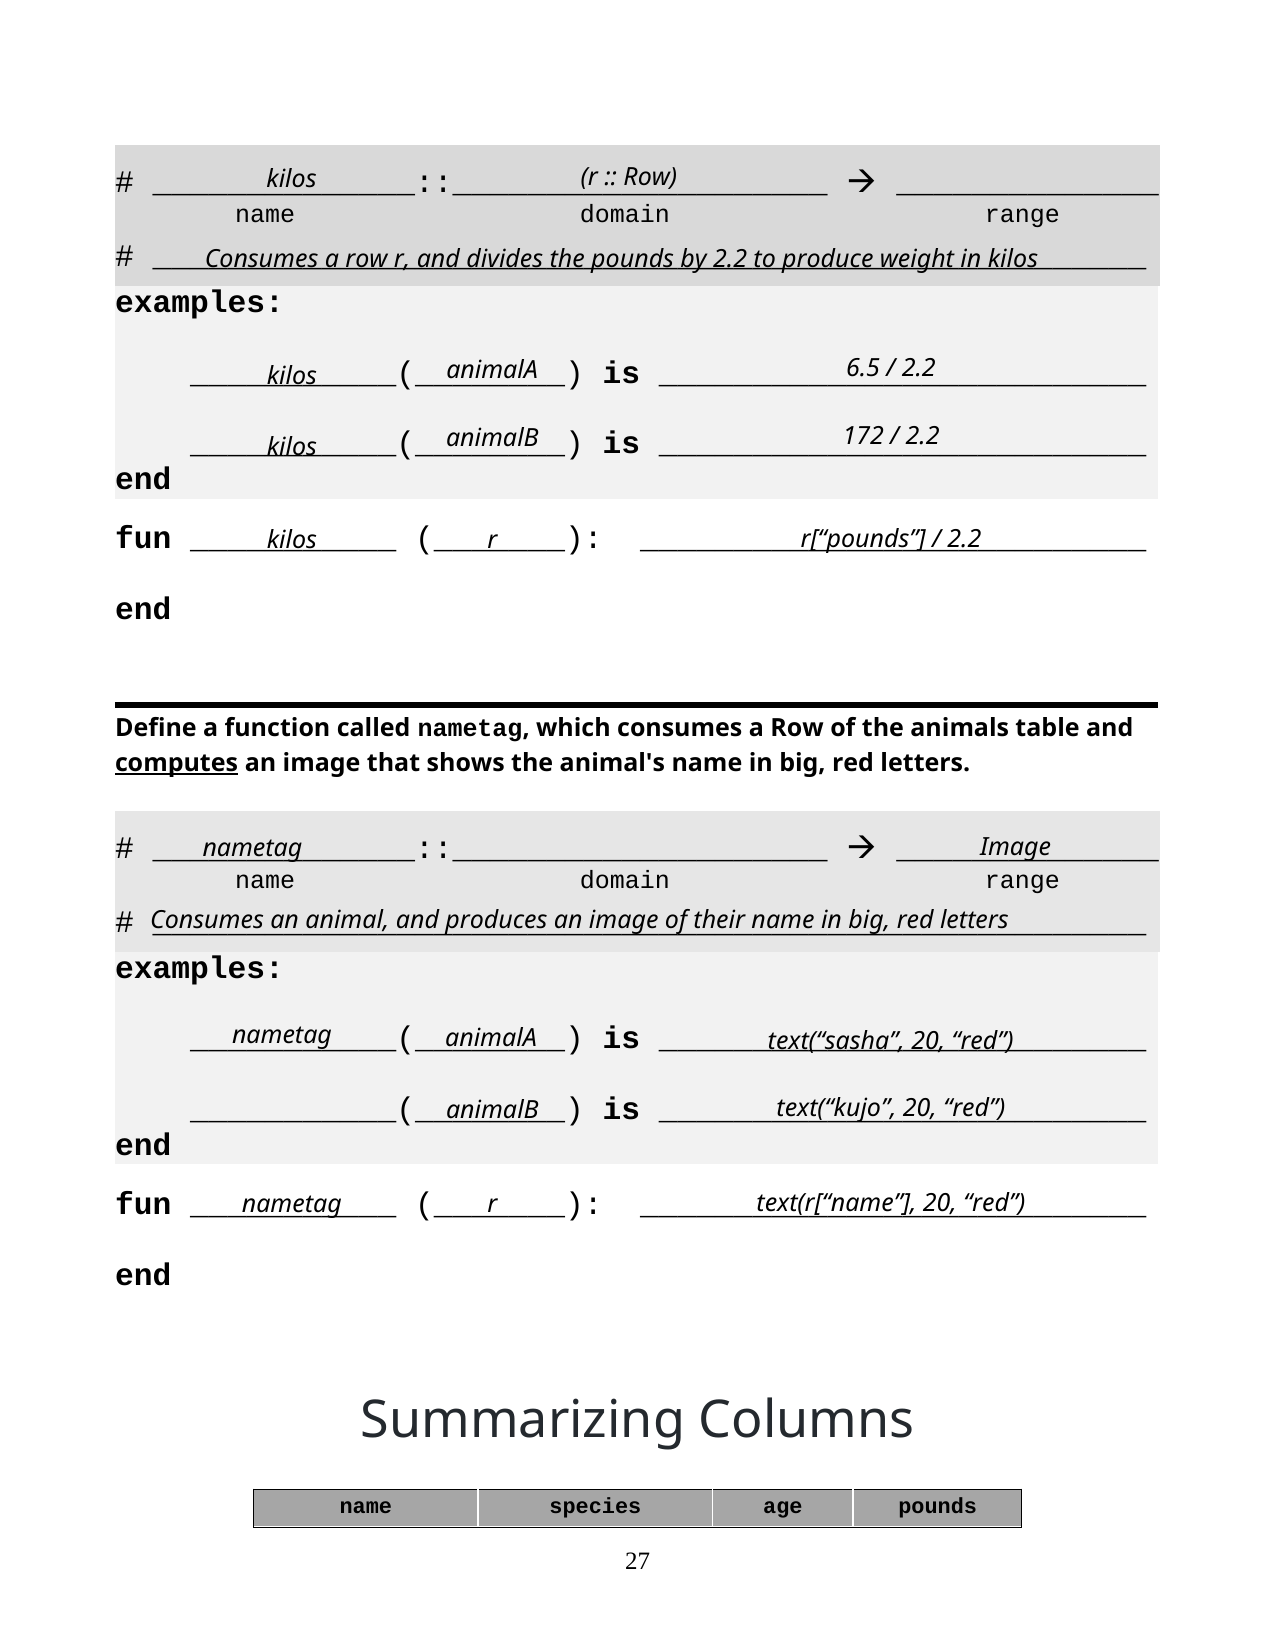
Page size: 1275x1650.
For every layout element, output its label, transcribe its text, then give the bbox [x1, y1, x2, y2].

subtitle Summarizing Columns [112, 112, 1162, 1453]
table_cell Define a function called nametag, which consumes a Row of the animals table and computes an image that shows the animal's name in big, red letters. [115, 708, 1158, 811]
table_cell examples: ___________(________) is __________________________ ___________(________) is __________________________ end [115, 286, 1158, 499]
table_cell fun ___________ (_______): ___________________________ end [115, 499, 1158, 702]
table_header # ______________::____________________ ______________ name domain range # _____________________________________________________ [115, 145, 1160, 286]
table_header name [254, 1490, 477, 1526]
table_header pounds [854, 1490, 1021, 1526]
table_header age [713, 1490, 852, 1526]
table_header species [479, 1490, 712, 1526]
table_cell Define a function called nametag, which consumes a Row of the animals table and computes an image that shows the animal's name in big, red letters. [115, 1164, 1158, 1347]
